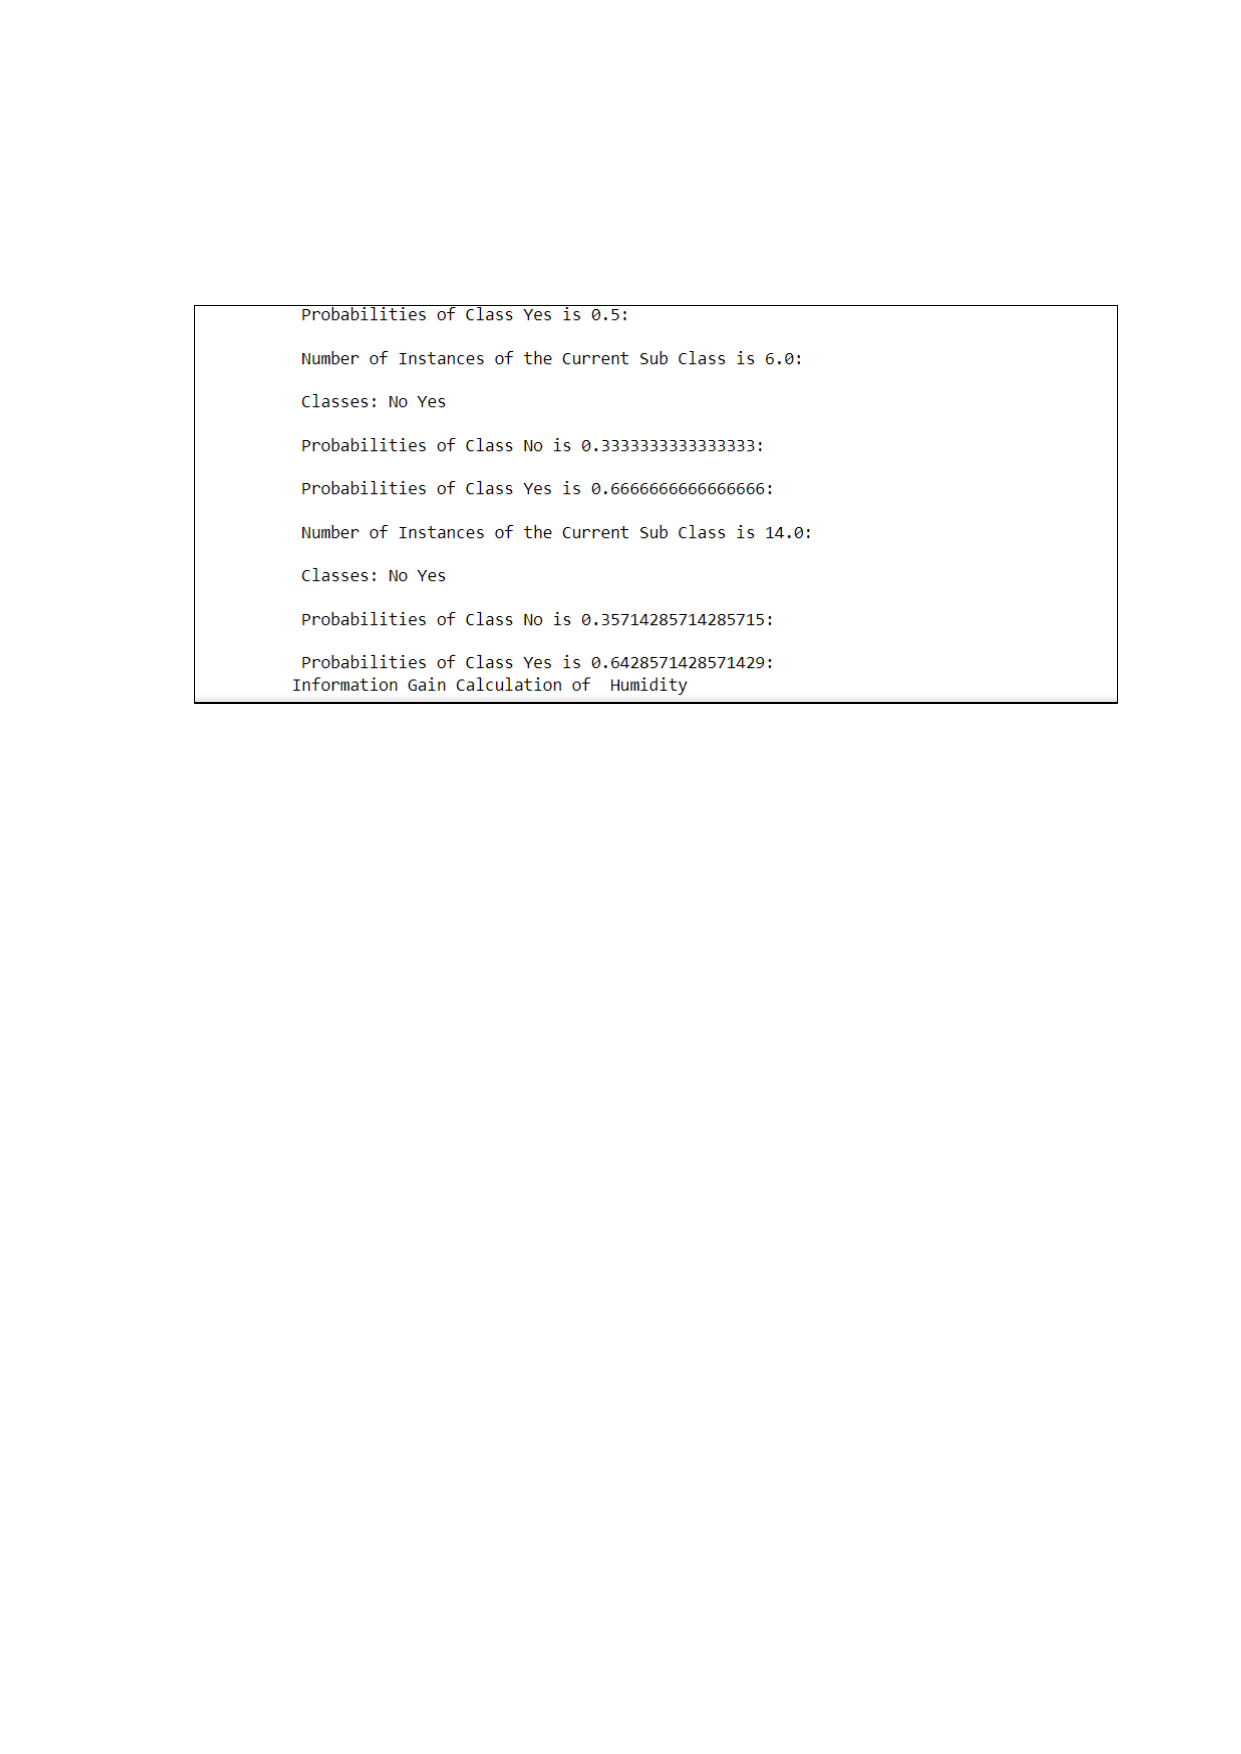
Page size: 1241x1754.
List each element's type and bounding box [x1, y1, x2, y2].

picture [195, 307, 1117, 702]
